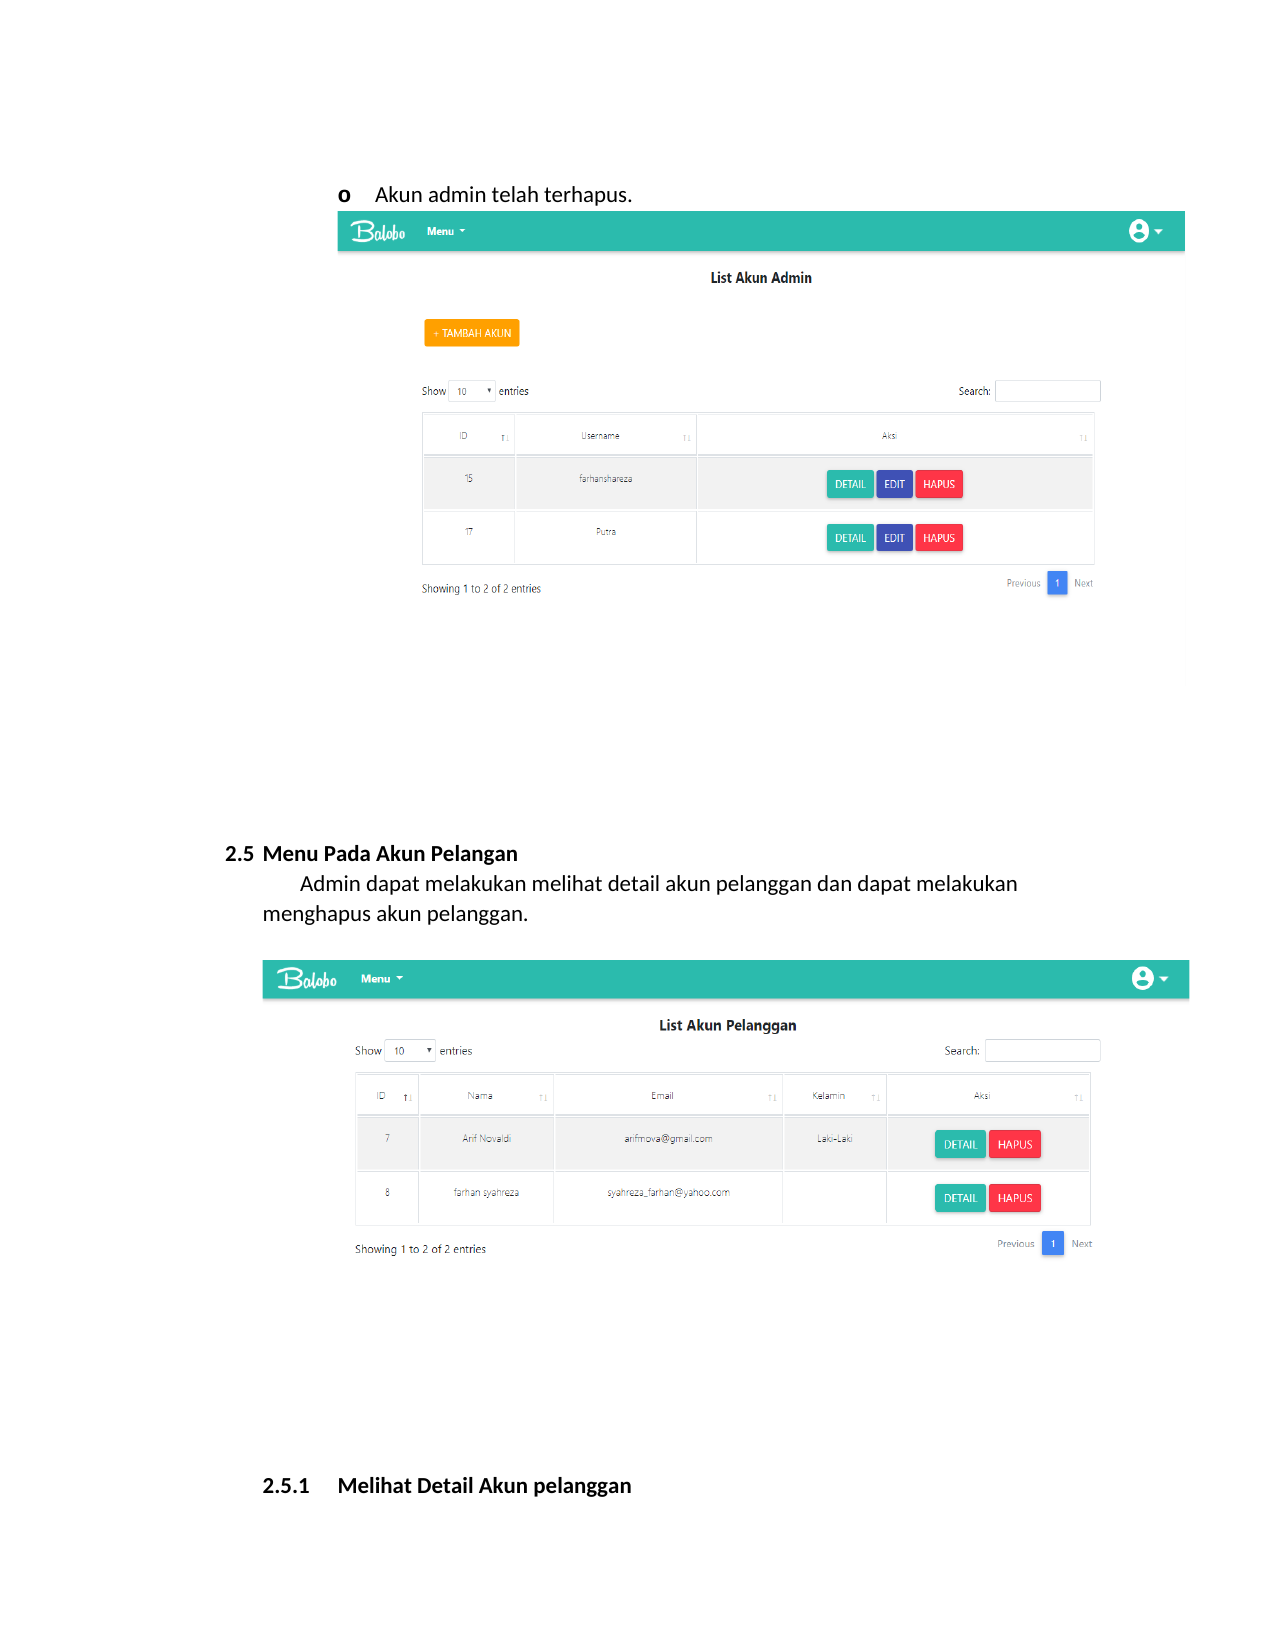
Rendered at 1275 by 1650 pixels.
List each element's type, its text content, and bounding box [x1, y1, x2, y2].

picture [337, 211, 1185, 686]
picture [262, 960, 1190, 1439]
list Melihat Detail Akun pelanggan [262, 1471, 1125, 1499]
list Akun admin telah terhapus. [337, 180, 1125, 209]
list Admin dapat melakukan melihat detail akun pelanggan dan dapat melakukan menghapus akun pelanggan. [262, 869, 1125, 927]
list Menu Pada Akun Pelangan [225, 839, 1125, 867]
